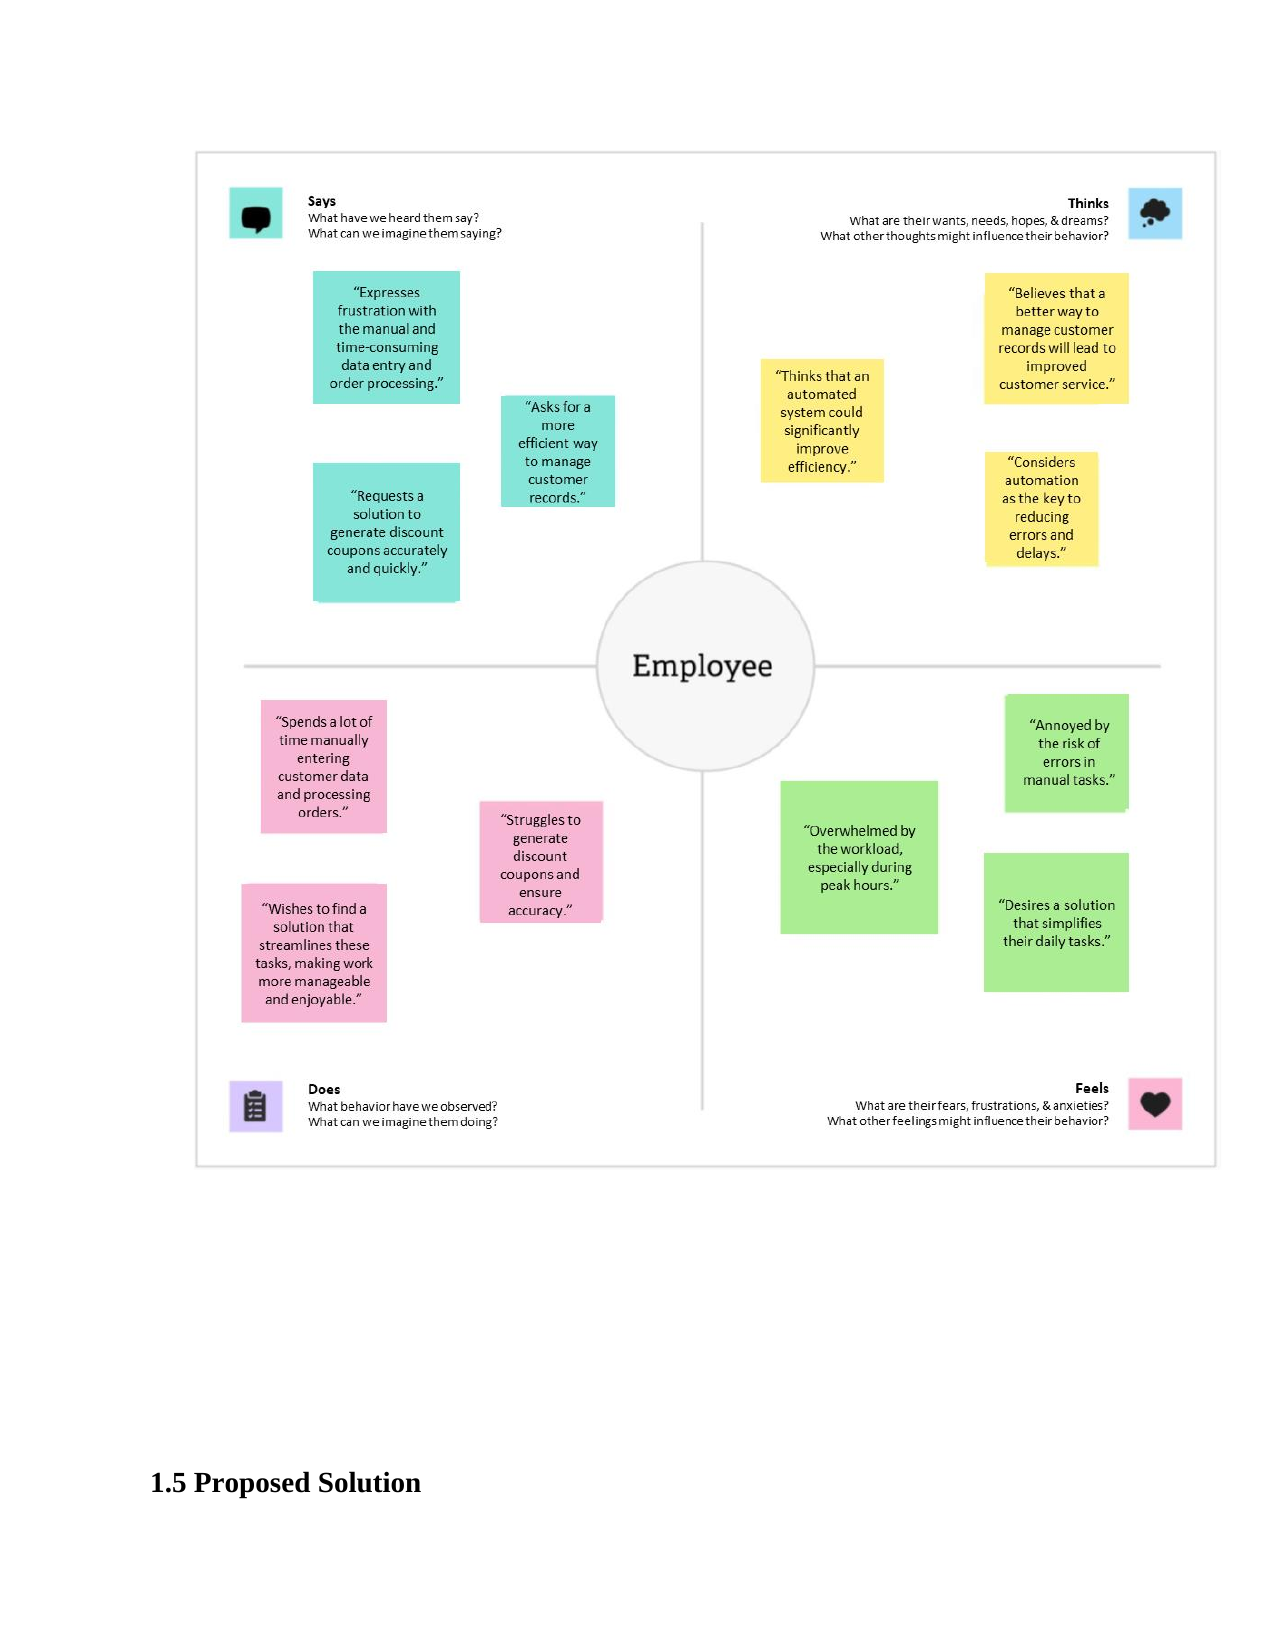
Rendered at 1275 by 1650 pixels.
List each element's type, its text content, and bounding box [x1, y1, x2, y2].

list Proposed Solution [150, 1465, 1235, 1498]
picture [193, 150, 1222, 1170]
